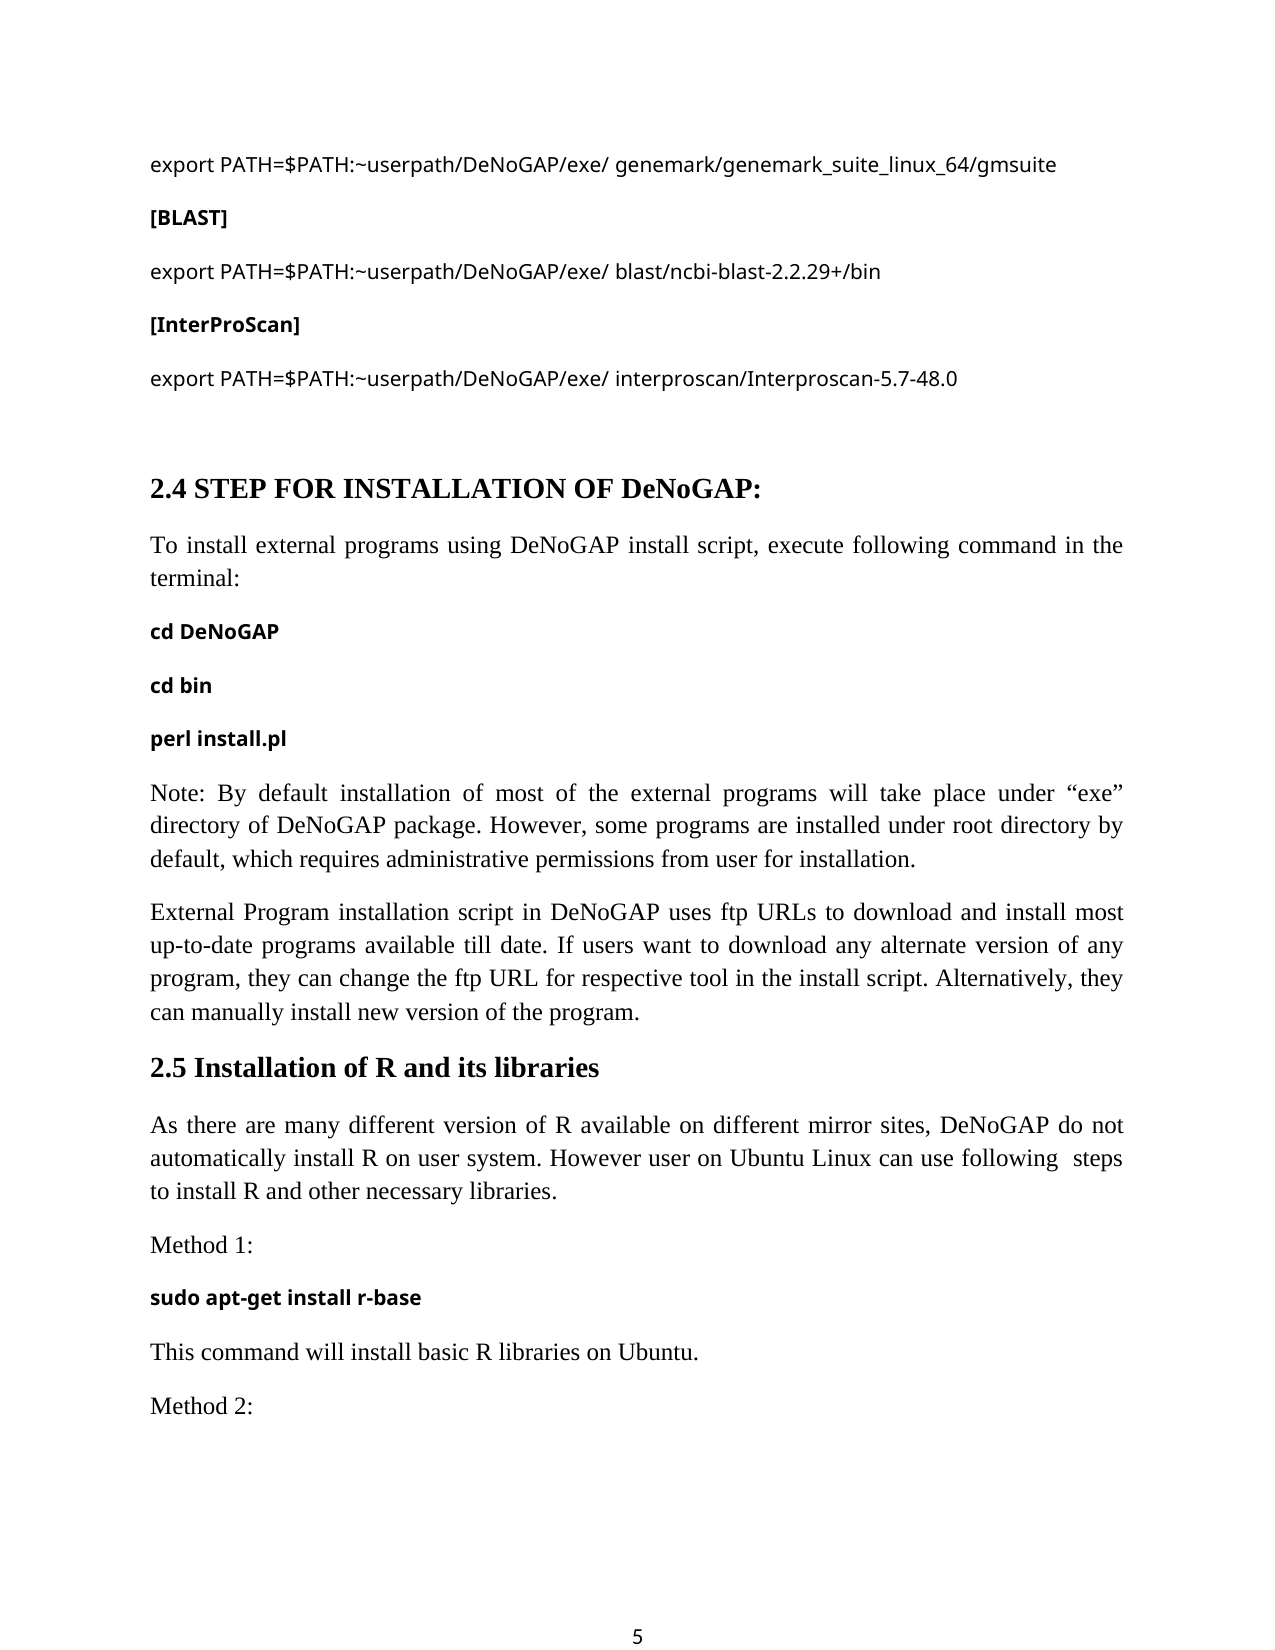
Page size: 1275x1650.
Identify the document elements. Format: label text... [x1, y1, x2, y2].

text export PATH=$PATH:~userpath/DeNoGAP/exe/ genemark/genemark_suite_linux_64/gmsuite [150, 150, 1125, 178]
text 2.4 STEP FOR INSTALLATION OF DeNoGAP: [150, 471, 1125, 504]
text 2.5 Installation of R and its libraries [150, 1050, 1125, 1084]
text cd DeNoGAP [150, 617, 1125, 646]
text Note: By default installation of most of the external programs will take place under “exe” directory of DeNoGAP package. However, some programs are installed under root directory by default, which requires administrative permissions from user for installation. [150, 778, 1125, 872]
text This command will install basic R libraries on Ubuntu. [150, 1337, 1125, 1366]
text export PATH=$PATH:~userpath/DeNoGAP/exe/ interproscan/Interproscan-5.7-48.0 [150, 364, 1125, 392]
text To install external programs using DeNoGAP install script, execute following command in the terminal: [150, 530, 1125, 592]
text External Program installation script in DeNoGAP uses ftp URLs to download and install most up-to-date programs available till date. If users want to download any alternate version of any program, they can change the ftp URL for respective tool in the install script. Alternatively, they can manually install new version of the program. [150, 897, 1125, 1025]
text Method 1: [150, 1230, 1125, 1258]
text [BLAST] [150, 203, 1125, 232]
text As there are many different version of R available on different mirror sites, DeNoGAP do not automatically install R on user system. However user on Ubuntu Linux can use following steps to install R and other necessary libraries. [150, 1110, 1125, 1204]
text Method 2: [150, 1391, 1125, 1419]
text perl install.pl [150, 724, 1125, 753]
text export PATH=$PATH:~userpath/DeNoGAP/exe/ blast/ncbi-blast-2.2.29+/bin [150, 257, 1125, 285]
text sudo apt-get install r-base [150, 1283, 1125, 1312]
text [InterProScan] [150, 310, 1125, 339]
text cd bin [150, 671, 1125, 699]
